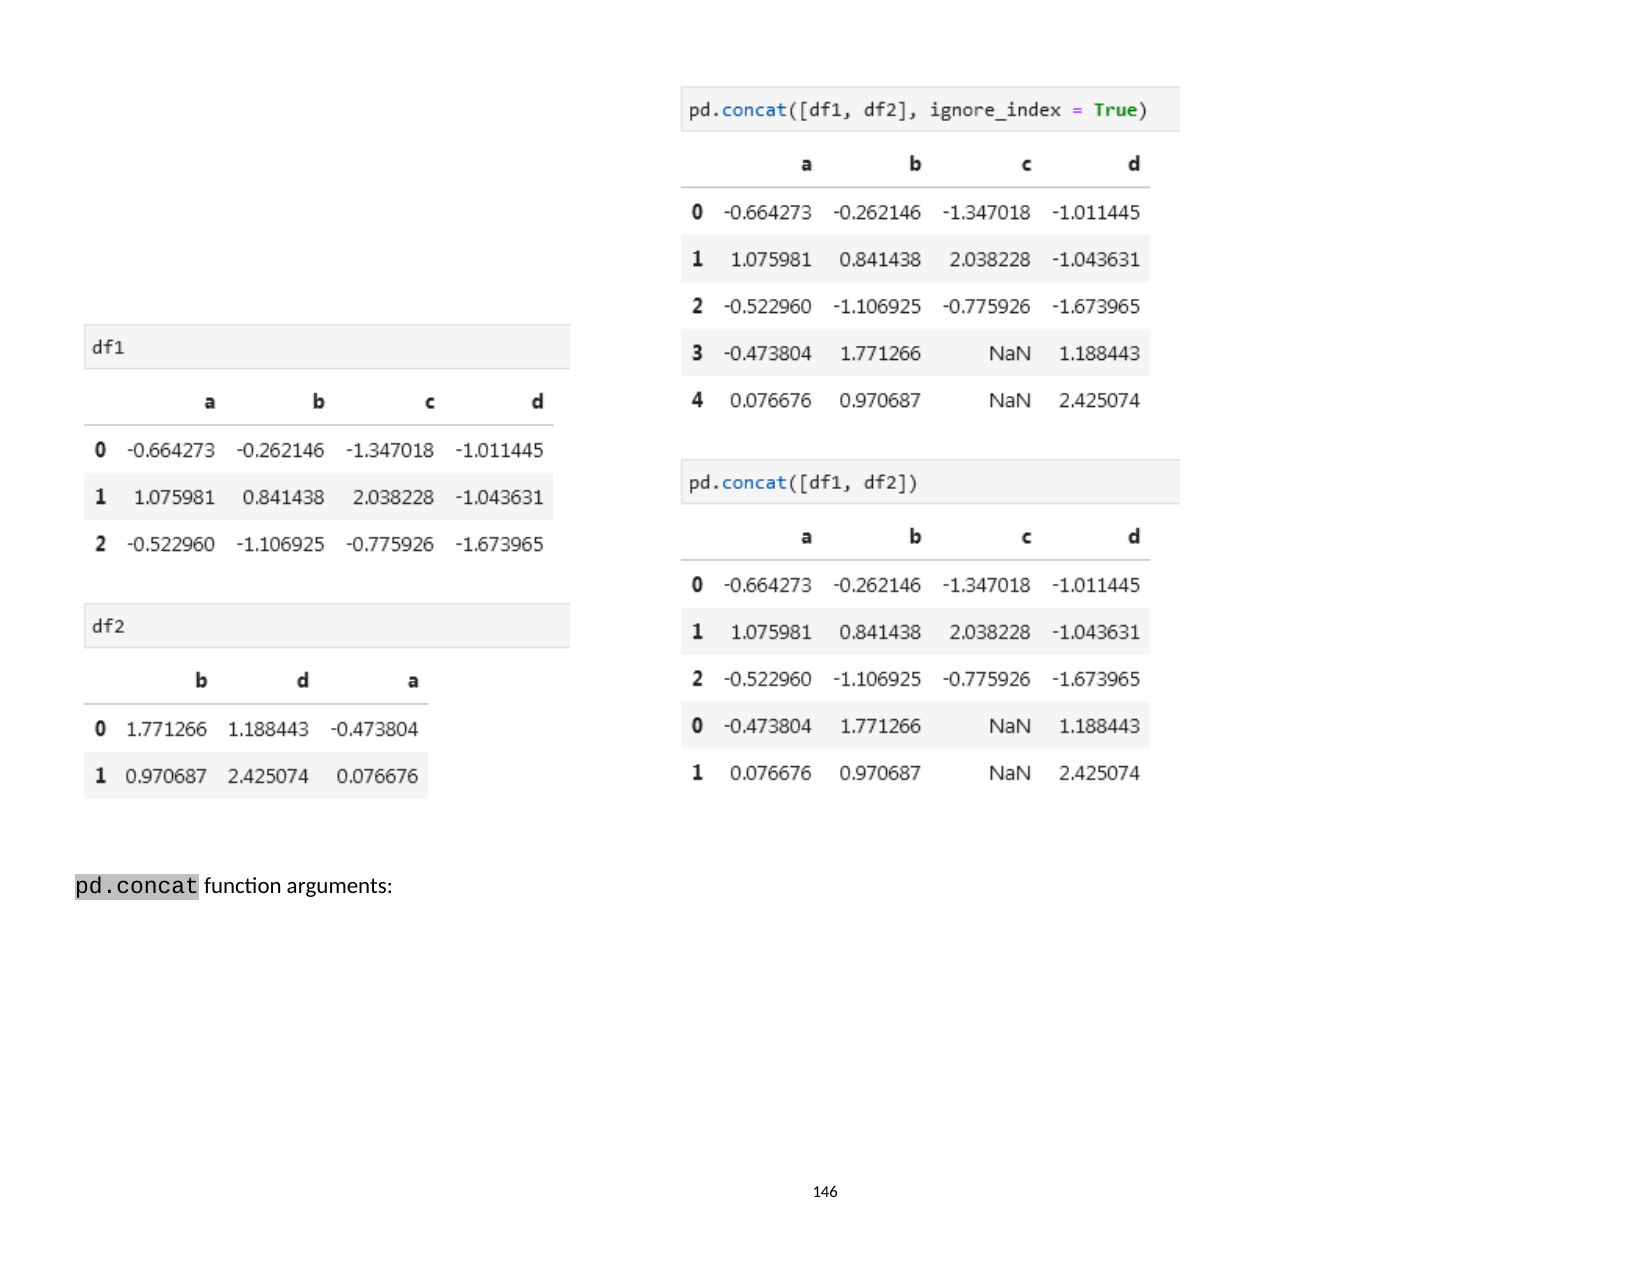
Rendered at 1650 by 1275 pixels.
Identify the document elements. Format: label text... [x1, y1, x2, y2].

picture [675, 75, 1180, 810]
text pd.concat function arguments: [75, 871, 1575, 900]
picture [75, 318, 571, 810]
